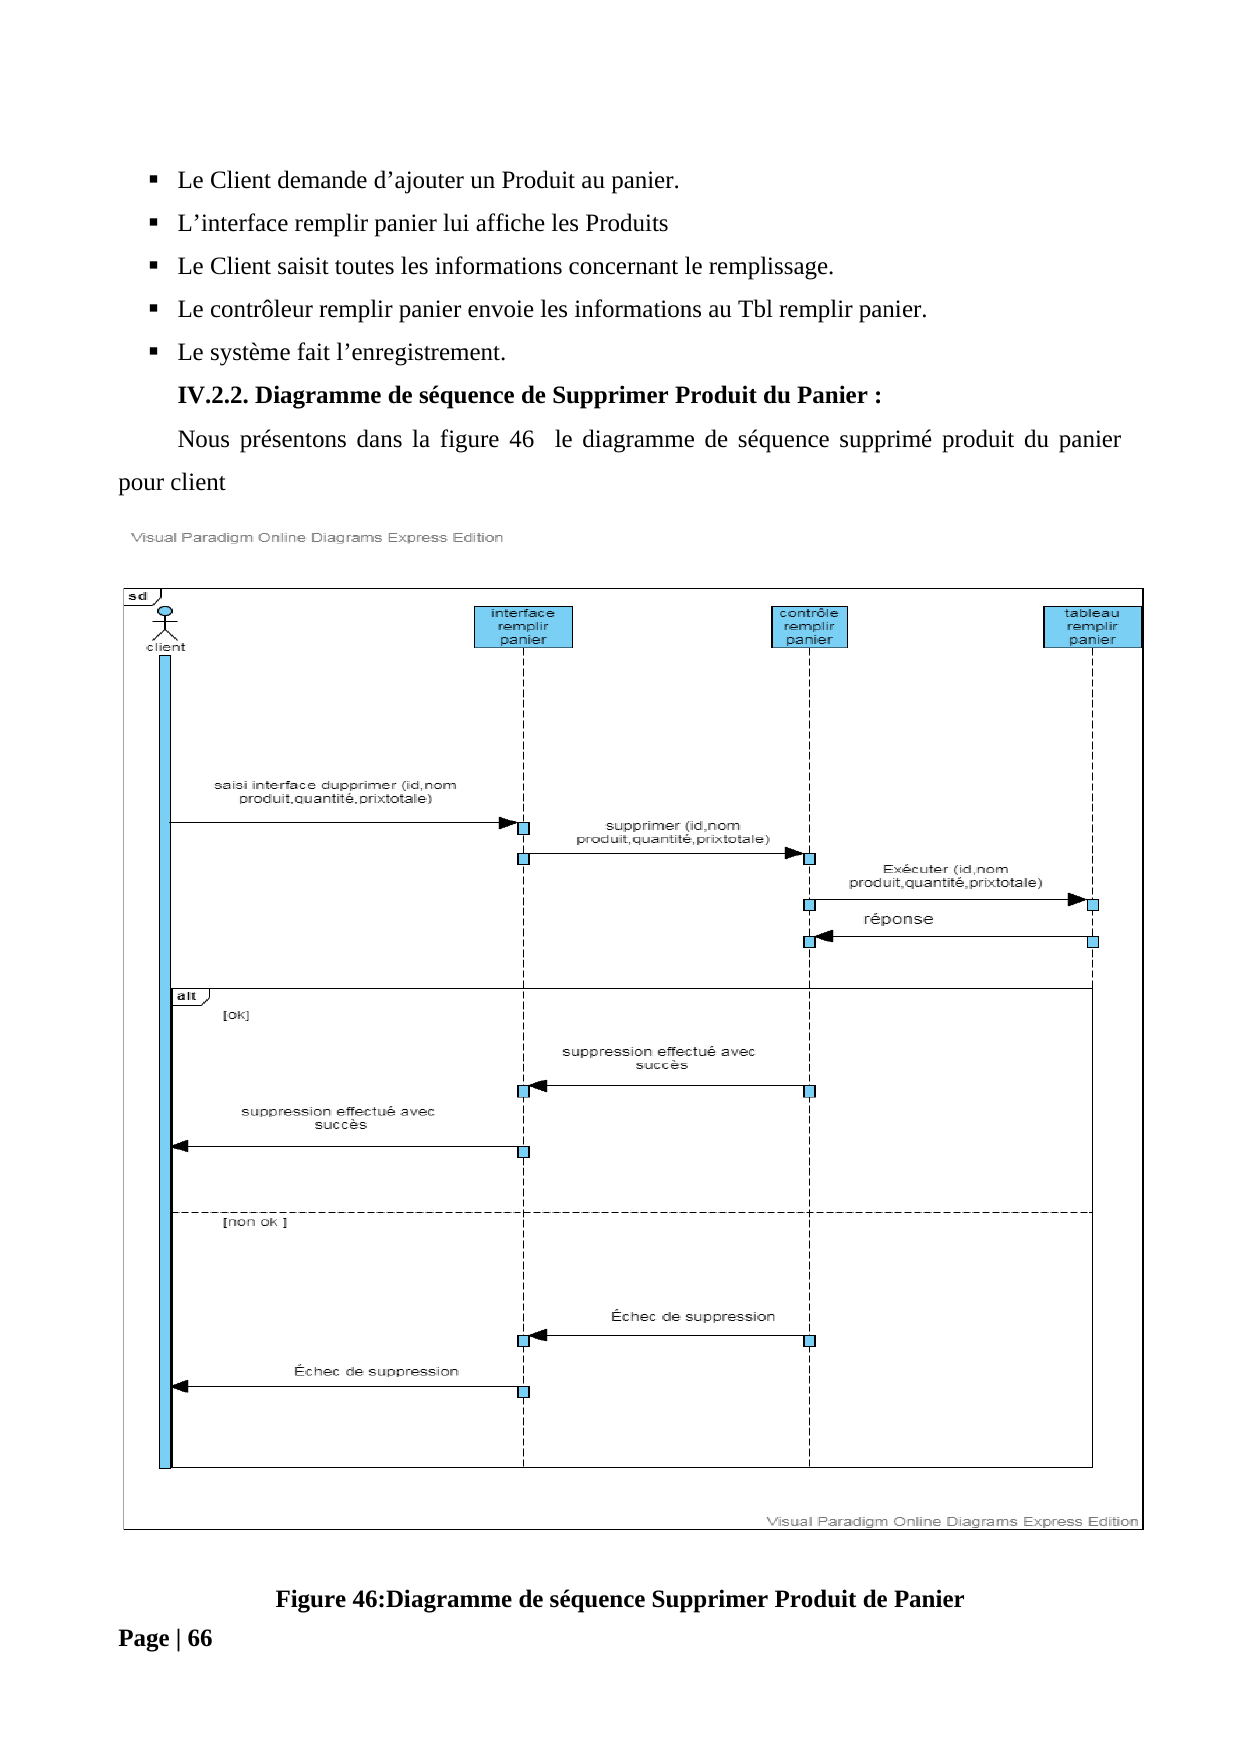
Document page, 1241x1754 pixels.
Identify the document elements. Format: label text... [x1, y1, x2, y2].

list Le contrôleur remplir panier envoie les informations au Tbl remplir panier. [148, 294, 1122, 323]
picture [123, 526, 1147, 1531]
list Le système fait l’enregistrement. [148, 337, 1122, 366]
list Le Client demande d’ajouter un Produit au panier. [148, 165, 1122, 194]
list L’interface remplir panier lui affiche les Produits [148, 208, 1122, 237]
text Nous présentons dans la figure 46 le diagramme de séquence supprimé produit du panier pour client [118, 424, 1122, 496]
text IV.2.2. Diagramme de séquence de Supprimer Produit du Panier : [177, 381, 1122, 409]
list Le Client saisit toutes les informations concernant le remplissage. [148, 251, 1122, 280]
text Figure 46:Diagramme de séquence Supprimer Produit de Panier [118, 1584, 1122, 1613]
